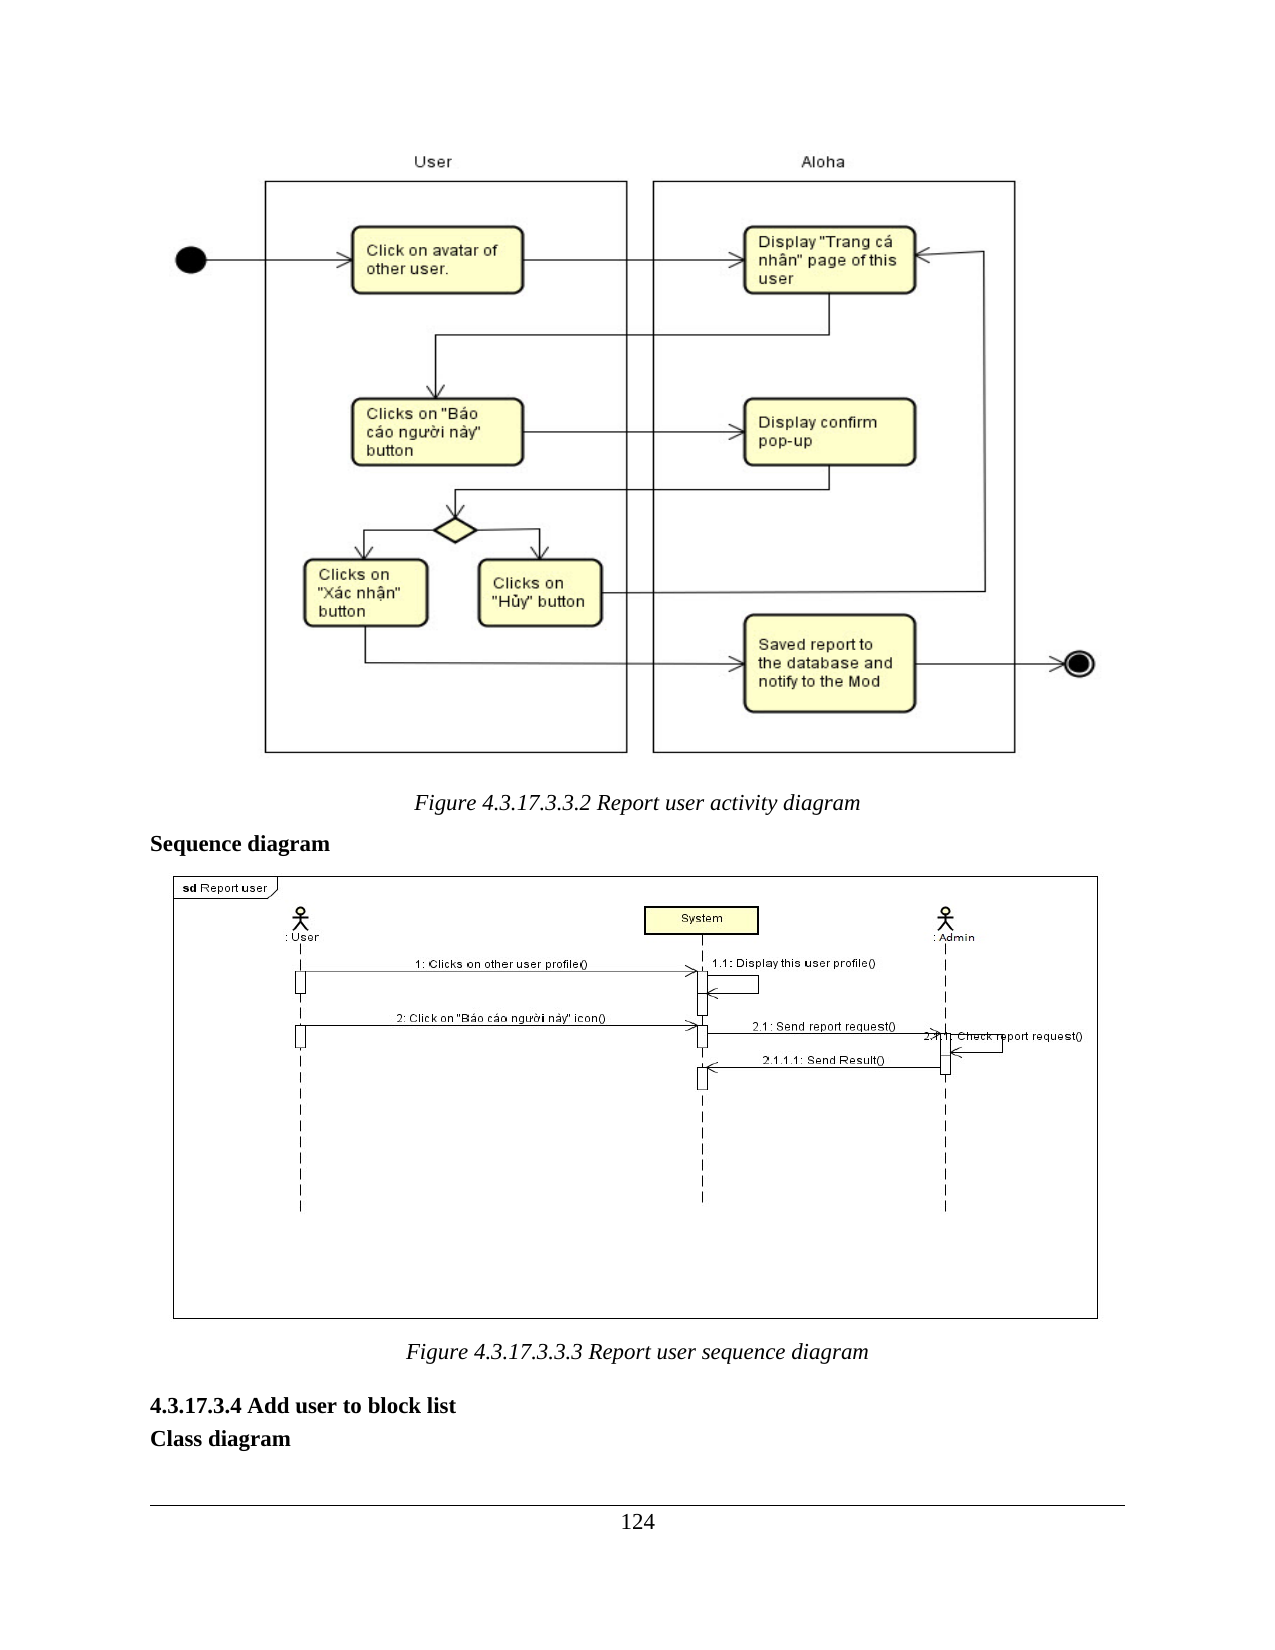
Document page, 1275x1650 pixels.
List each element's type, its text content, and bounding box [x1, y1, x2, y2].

text Class diagram [150, 1425, 1125, 1451]
text Sequence diagram [150, 831, 1125, 857]
picture [168, 872, 1107, 1324]
text Figure 4.3.17.3.3.3 Report user sequence diagram [150, 1338, 1125, 1365]
picture [168, 150, 1107, 774]
subtitle 4.3.17.3.4 Add user to block list [150, 1392, 1125, 1419]
text Figure 4.3.17.3.3.2 Report user activity diagram [150, 789, 1125, 815]
